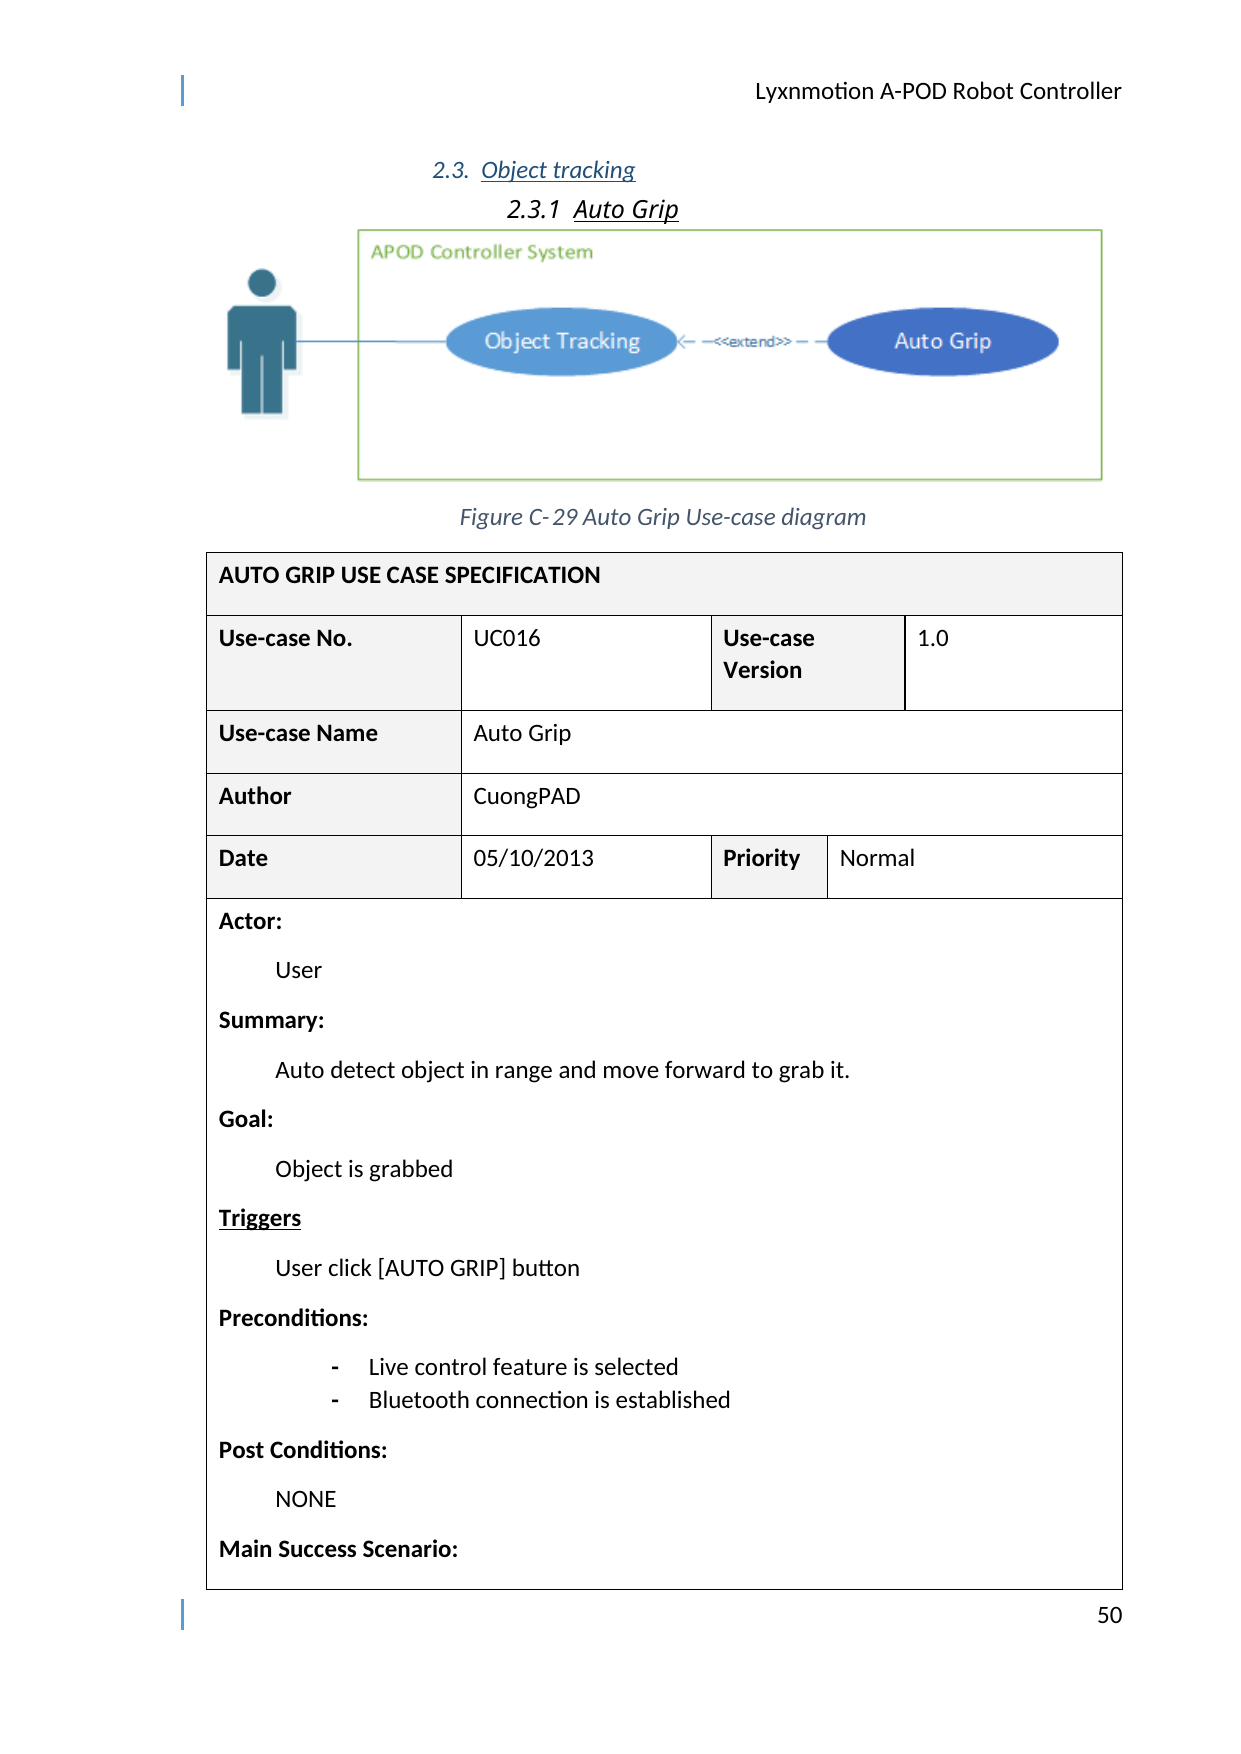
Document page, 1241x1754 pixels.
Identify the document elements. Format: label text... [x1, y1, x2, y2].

picture [220, 228, 1109, 482]
table_cell 1.0 [906, 616, 1122, 710]
table_cell CuongPAD [462, 774, 1122, 835]
table_cell 05/10/2013 [462, 836, 711, 898]
table_header AUTO GRIP USE CASE SPECIFICATION [207, 553, 1122, 615]
text Figure C-17 Auto Grip Use-case diagram [207, 501, 1122, 531]
table_cell Use-case Name [207, 711, 461, 773]
table_cell Auto Grip [462, 711, 1122, 773]
subtitle Auto Grip [507, 192, 1122, 226]
table_cell Use-case Version [712, 616, 904, 710]
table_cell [207, 899, 1122, 1588]
table_cell Use-case No. [207, 616, 461, 710]
table_cell Normal [828, 836, 1122, 898]
table_cell Author [207, 774, 461, 835]
table_cell Date [207, 836, 461, 898]
table_cell Priority [712, 836, 827, 898]
subtitle Object tracking [432, 155, 1122, 185]
table_cell UC016 [462, 616, 711, 710]
